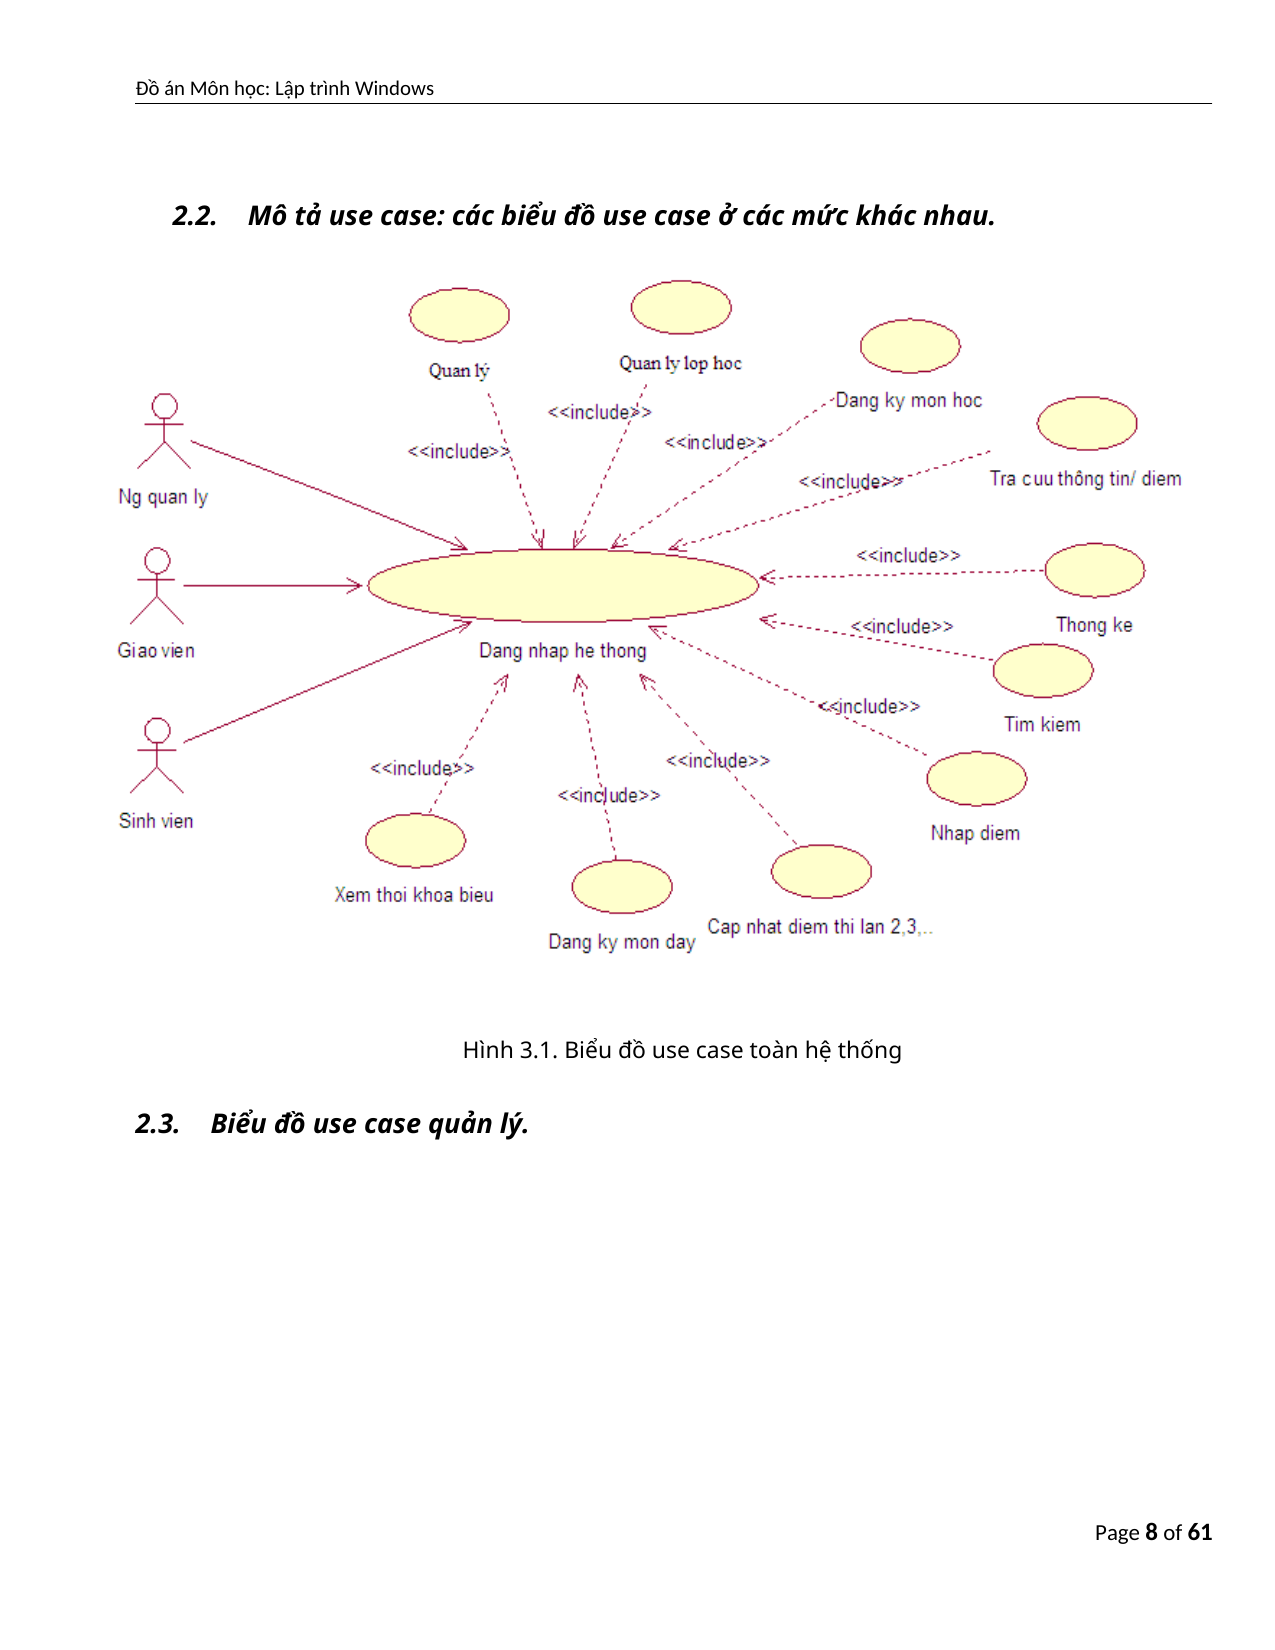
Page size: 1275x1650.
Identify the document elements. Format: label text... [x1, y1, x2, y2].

list Biểu đồ use case quản lý. [135, 1104, 1212, 1141]
list Mô tả use case: các biểu đồ use case ở các mức khác nhau. [173, 196, 1212, 233]
picture [81, 264, 1200, 969]
table_header Hình 3.1. Biểu đồ use case toàn hệ thống [451, 1034, 975, 1065]
